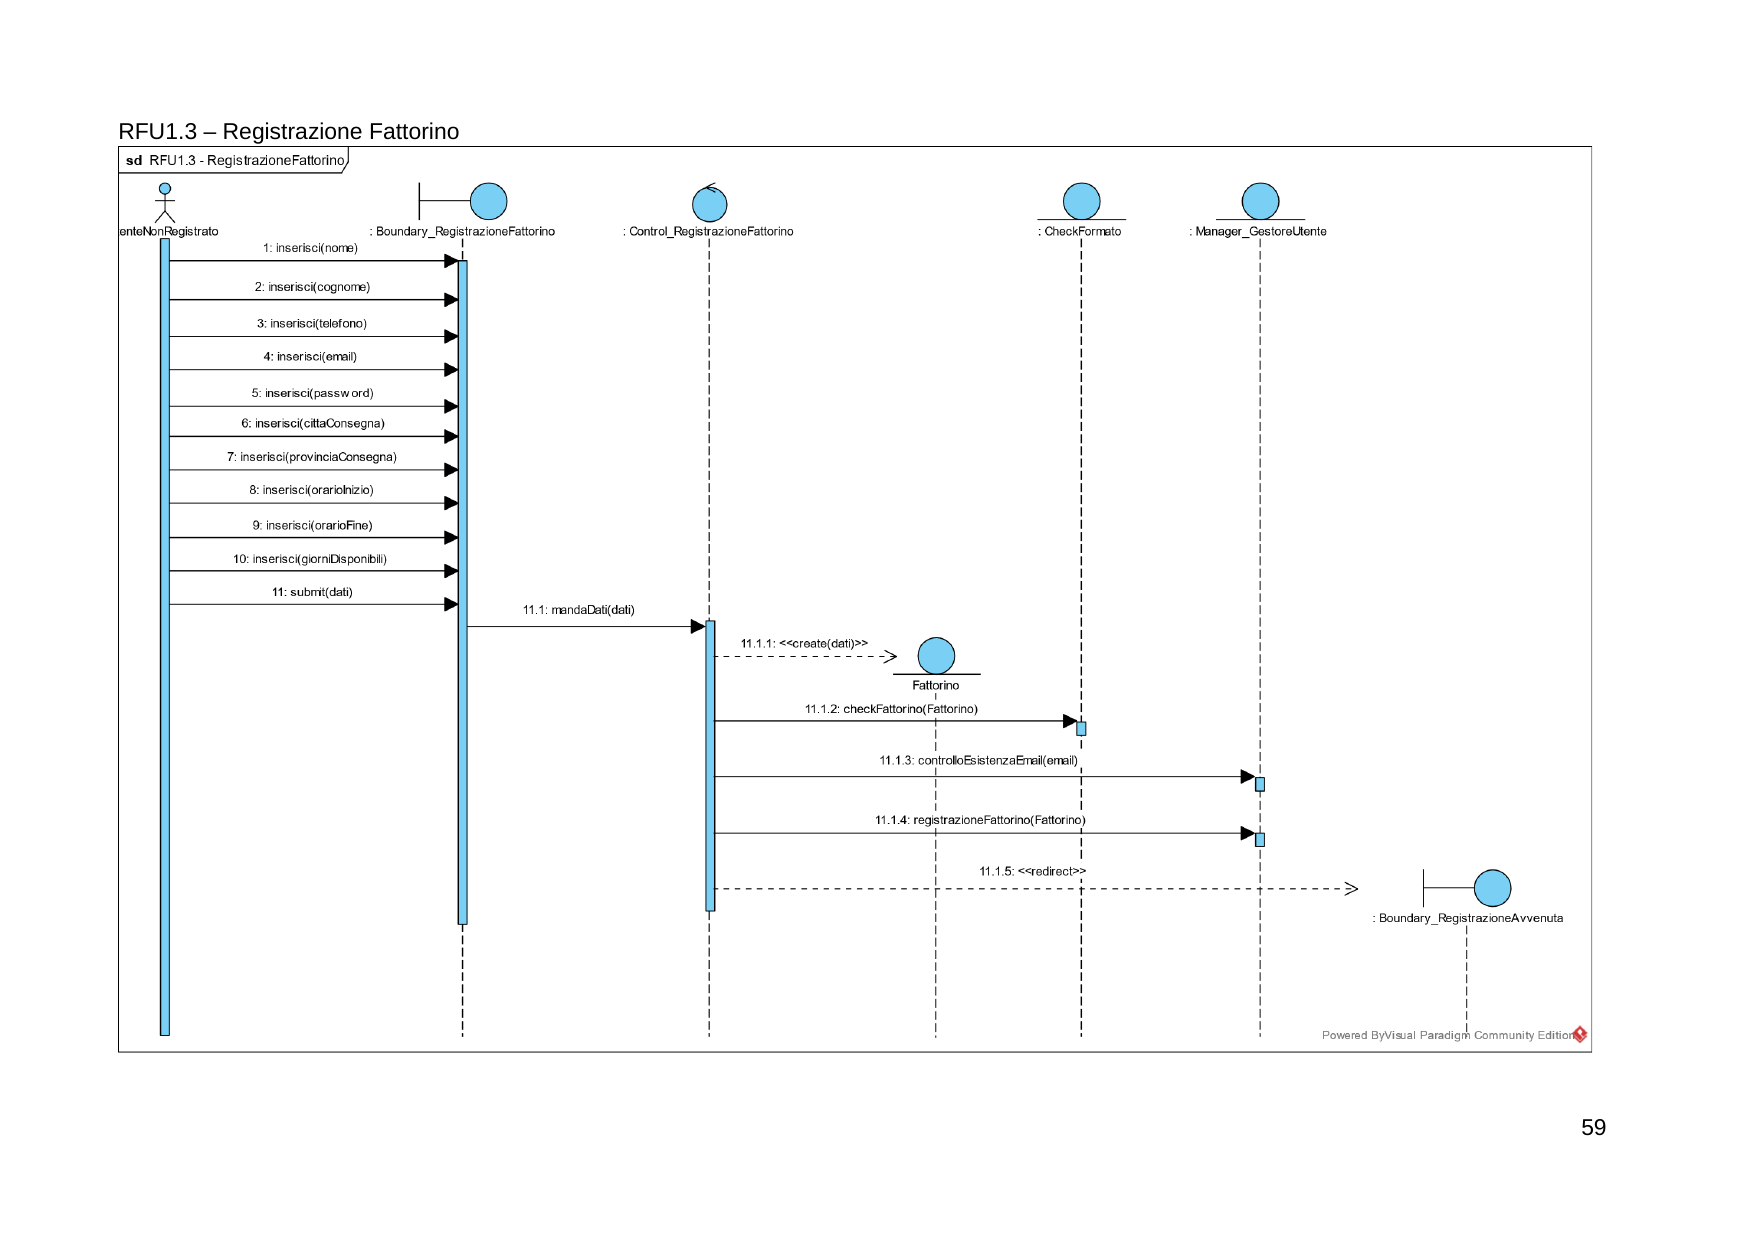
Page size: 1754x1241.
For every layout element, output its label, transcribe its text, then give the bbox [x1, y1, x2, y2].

picture [118, 146, 1593, 1053]
